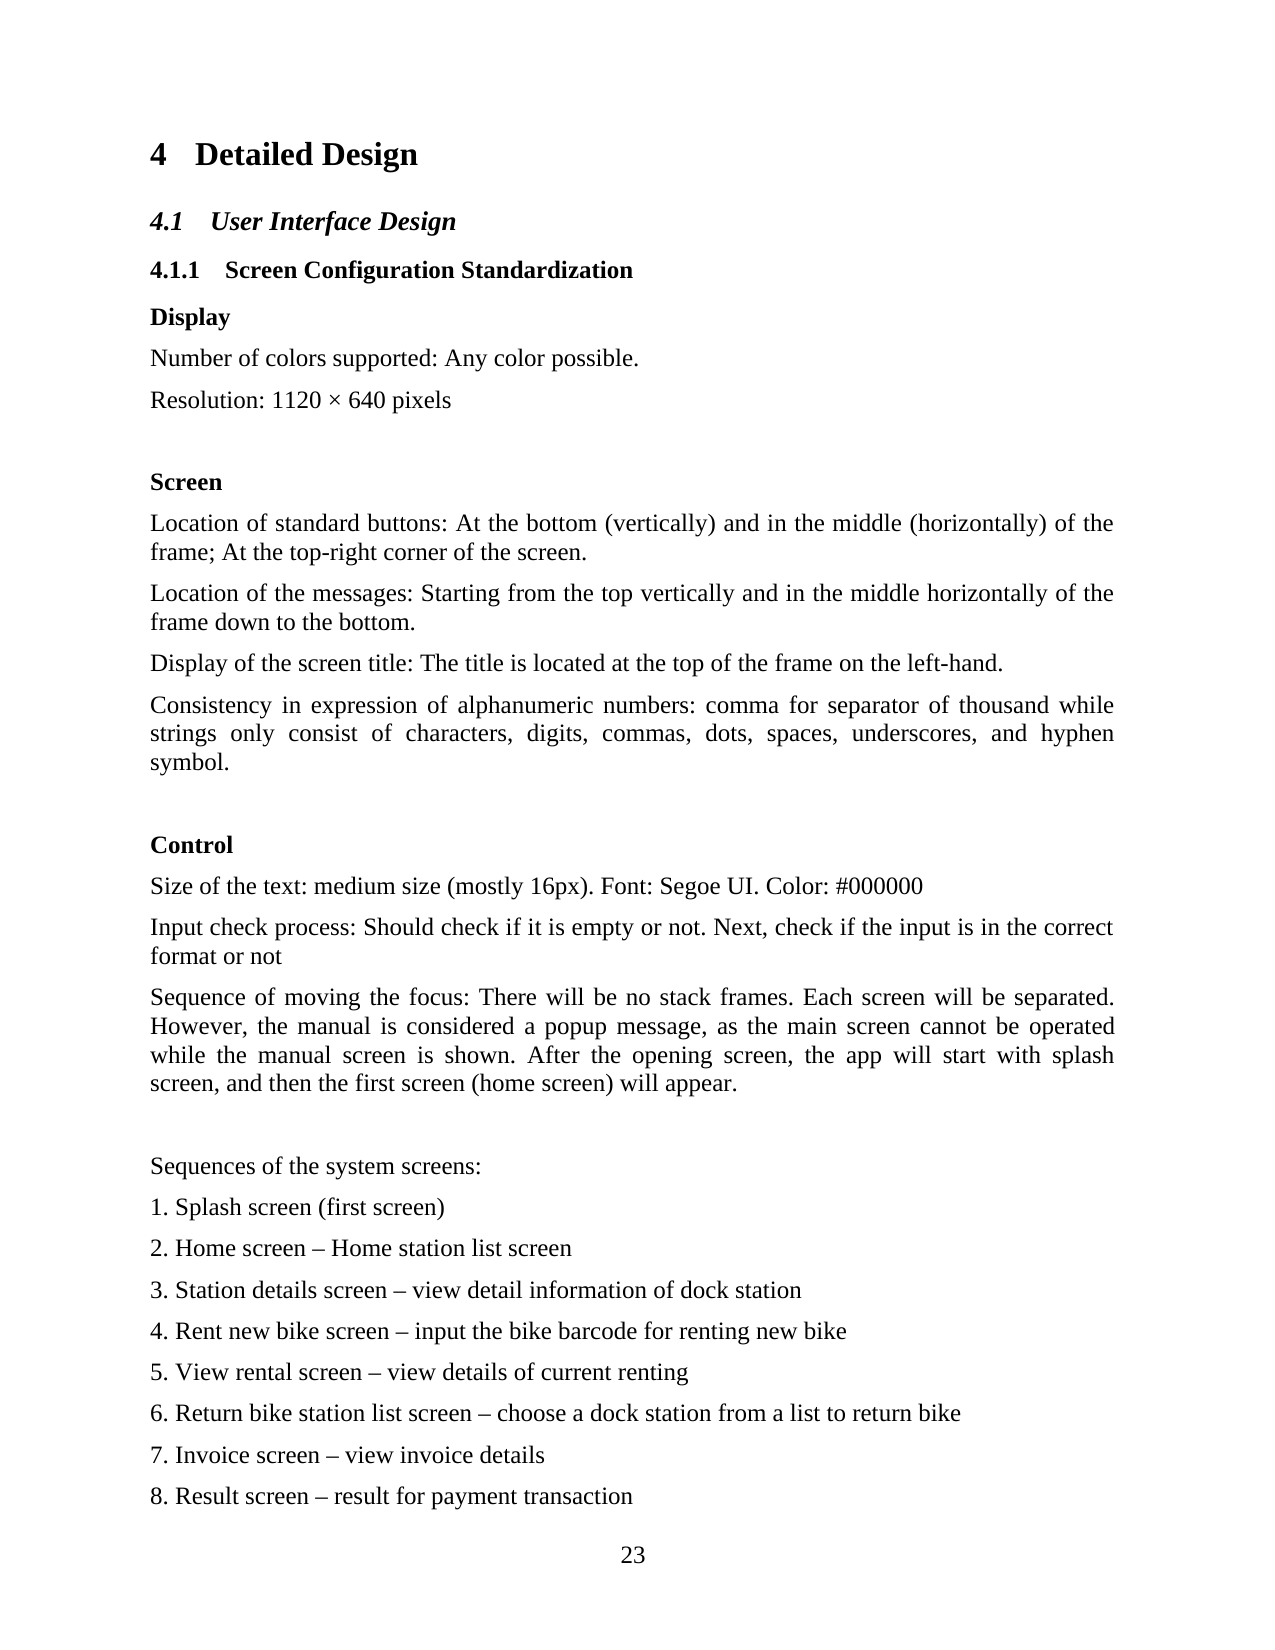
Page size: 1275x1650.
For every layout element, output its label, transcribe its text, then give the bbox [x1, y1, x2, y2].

text 7. Invoice screen – view invoice details [150, 1440, 1116, 1468]
text 2. Home screen – Home station list screen [150, 1233, 1116, 1262]
subtitle Detailed Design [150, 134, 1116, 173]
text Control [150, 830, 1116, 858]
text Location of the messages: Starting from the top vertically and in the middle horizontally of the frame down to the bottom. [150, 578, 1116, 636]
text Screen [150, 467, 1116, 496]
text Consistency in expression of alphanumeric numbers: comma for separator of thousand while strings only consist of characters, digits, commas, dots, spaces, underscores, and hyphen symbol. [150, 690, 1116, 776]
text Sequence of moving the focus: There will be no stack frames. Each screen will be separated. However, the manual is considered a popup message, as the main screen cannot be operated while the manual screen is shown. After the opening screen, the app will start with splash screen, and then the first screen (home screen) will appear. [150, 982, 1116, 1097]
text Location of standard buttons: At the bottom (vertically) and in the middle (horizontally) of the frame; At the top-right corner of the screen. [150, 508, 1116, 566]
text 3. Station details screen – view detail information of dock station [150, 1275, 1116, 1303]
text 1. Splash screen (first screen) [150, 1192, 1116, 1221]
text 4. Rent new bike screen – input the bike barcode for renting new bike [150, 1316, 1116, 1345]
text Number of colors supported: Any color possible. [150, 343, 1116, 372]
subtitle Screen Configuration Standardization [150, 255, 1116, 284]
text Size of the text: medium size (mostly 16px). Font: Segoe UI. Color: #000000 [150, 871, 1116, 900]
text 5. View rental screen – view details of current renting [150, 1357, 1116, 1386]
text Sequences of the system screens: [150, 1151, 1116, 1180]
text Display of the screen title: The title is located at the top of the frame on the left-hand. [150, 648, 1116, 677]
text 6. Return bike station list screen – choose a dock station from a list to return bike [150, 1398, 1116, 1427]
text Display [150, 302, 1116, 331]
subtitle User Interface Design [150, 205, 1116, 237]
text 8. Result screen – result for payment transaction [150, 1481, 1116, 1510]
text Input check process: Should check if it is empty or not. Next, check if the input is in the correct format or not [150, 912, 1116, 970]
text Resolution: 1120 × 640 pixels [150, 385, 1116, 413]
